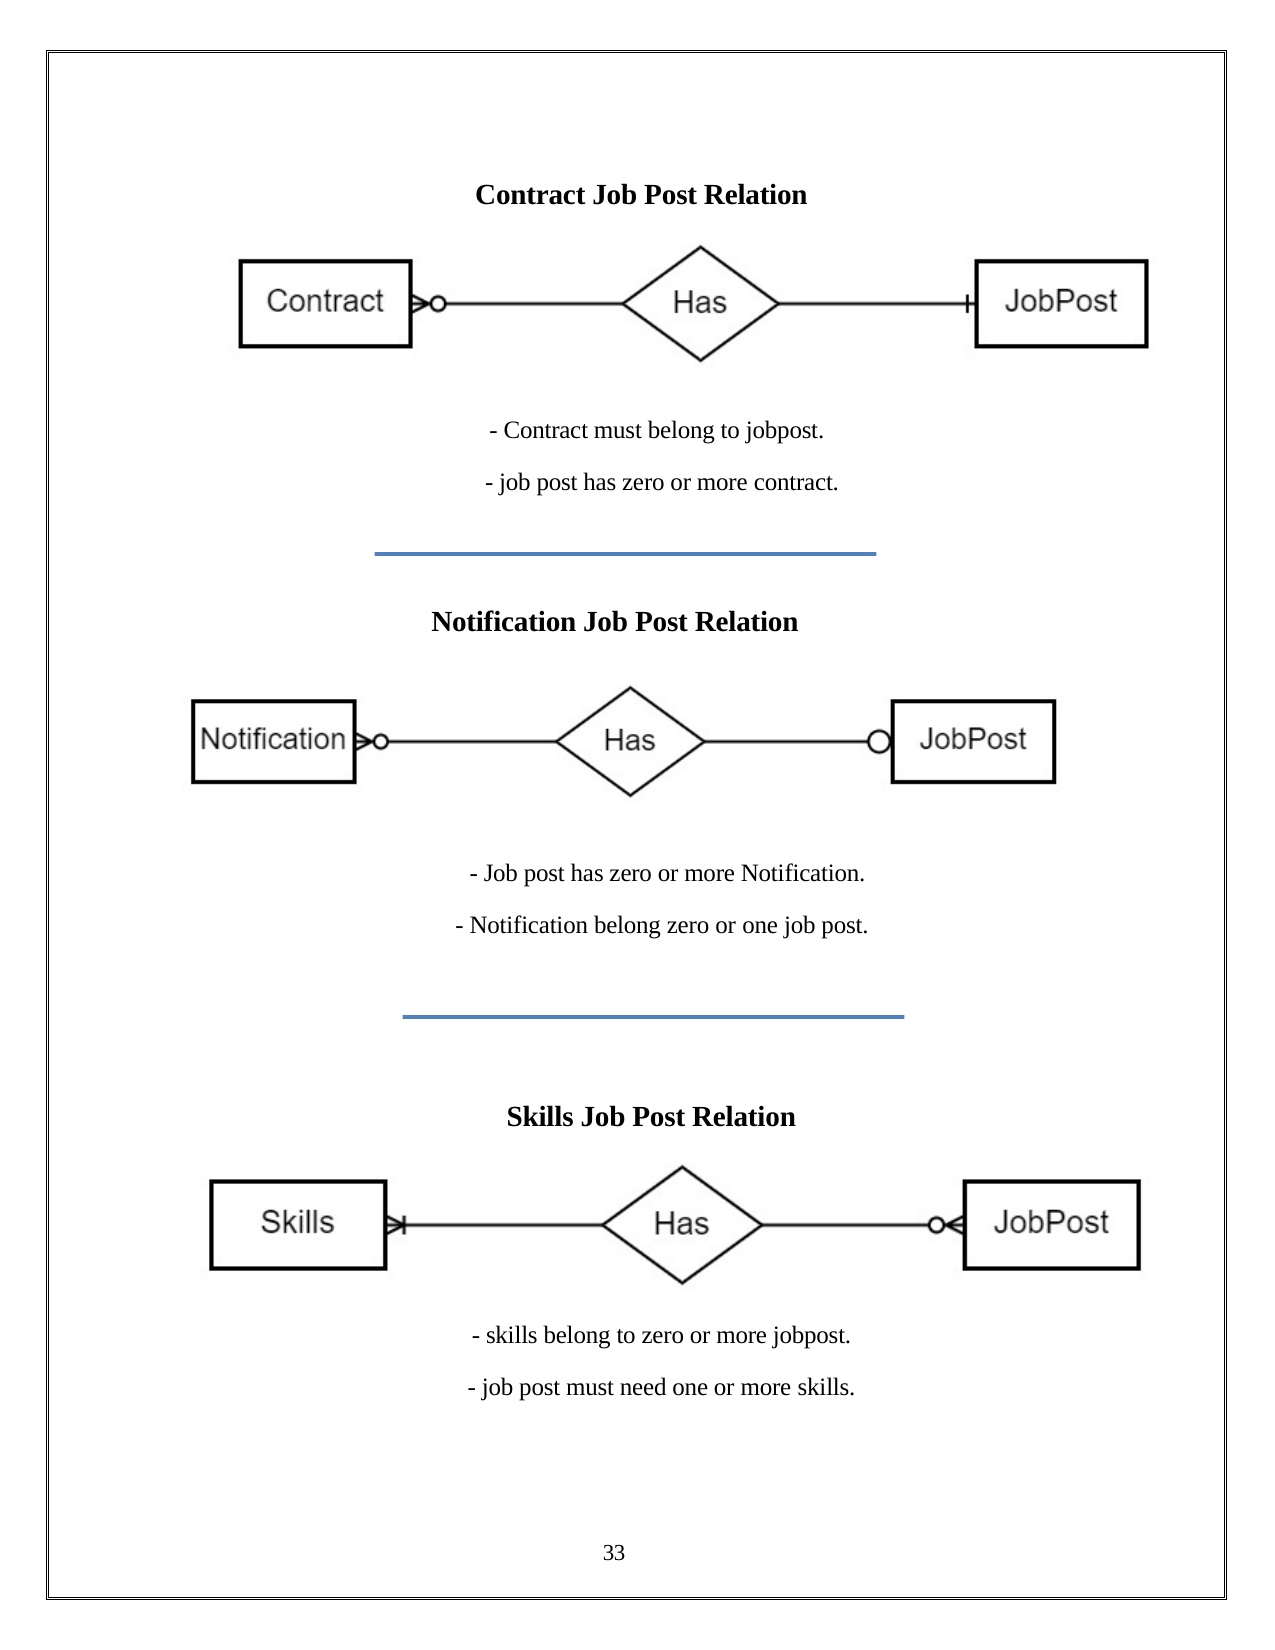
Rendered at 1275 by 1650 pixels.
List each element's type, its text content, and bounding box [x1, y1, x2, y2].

picture [134, 1147, 1184, 1298]
subtitle - job post has zero or more contract. [134, 467, 1139, 582]
subtitle - Notification belong zero or one job post. [134, 910, 1139, 1025]
picture [373, 552, 876, 556]
subtitle - job post must need one or more skills. [134, 1372, 1139, 1401]
subtitle Contract Job Post Relation - Contract must belong to jobpost. [150, 402, 1139, 444]
subtitle - skills belong to zero or more jobpost. [134, 1320, 1139, 1349]
subtitle Contract Job Post Relation - Contract must belong to jobpost. [150, 177, 1139, 225]
picture [134, 652, 1158, 845]
picture [150, 225, 1224, 402]
subtitle Skills Job Post Relation [134, 1099, 1139, 1147]
